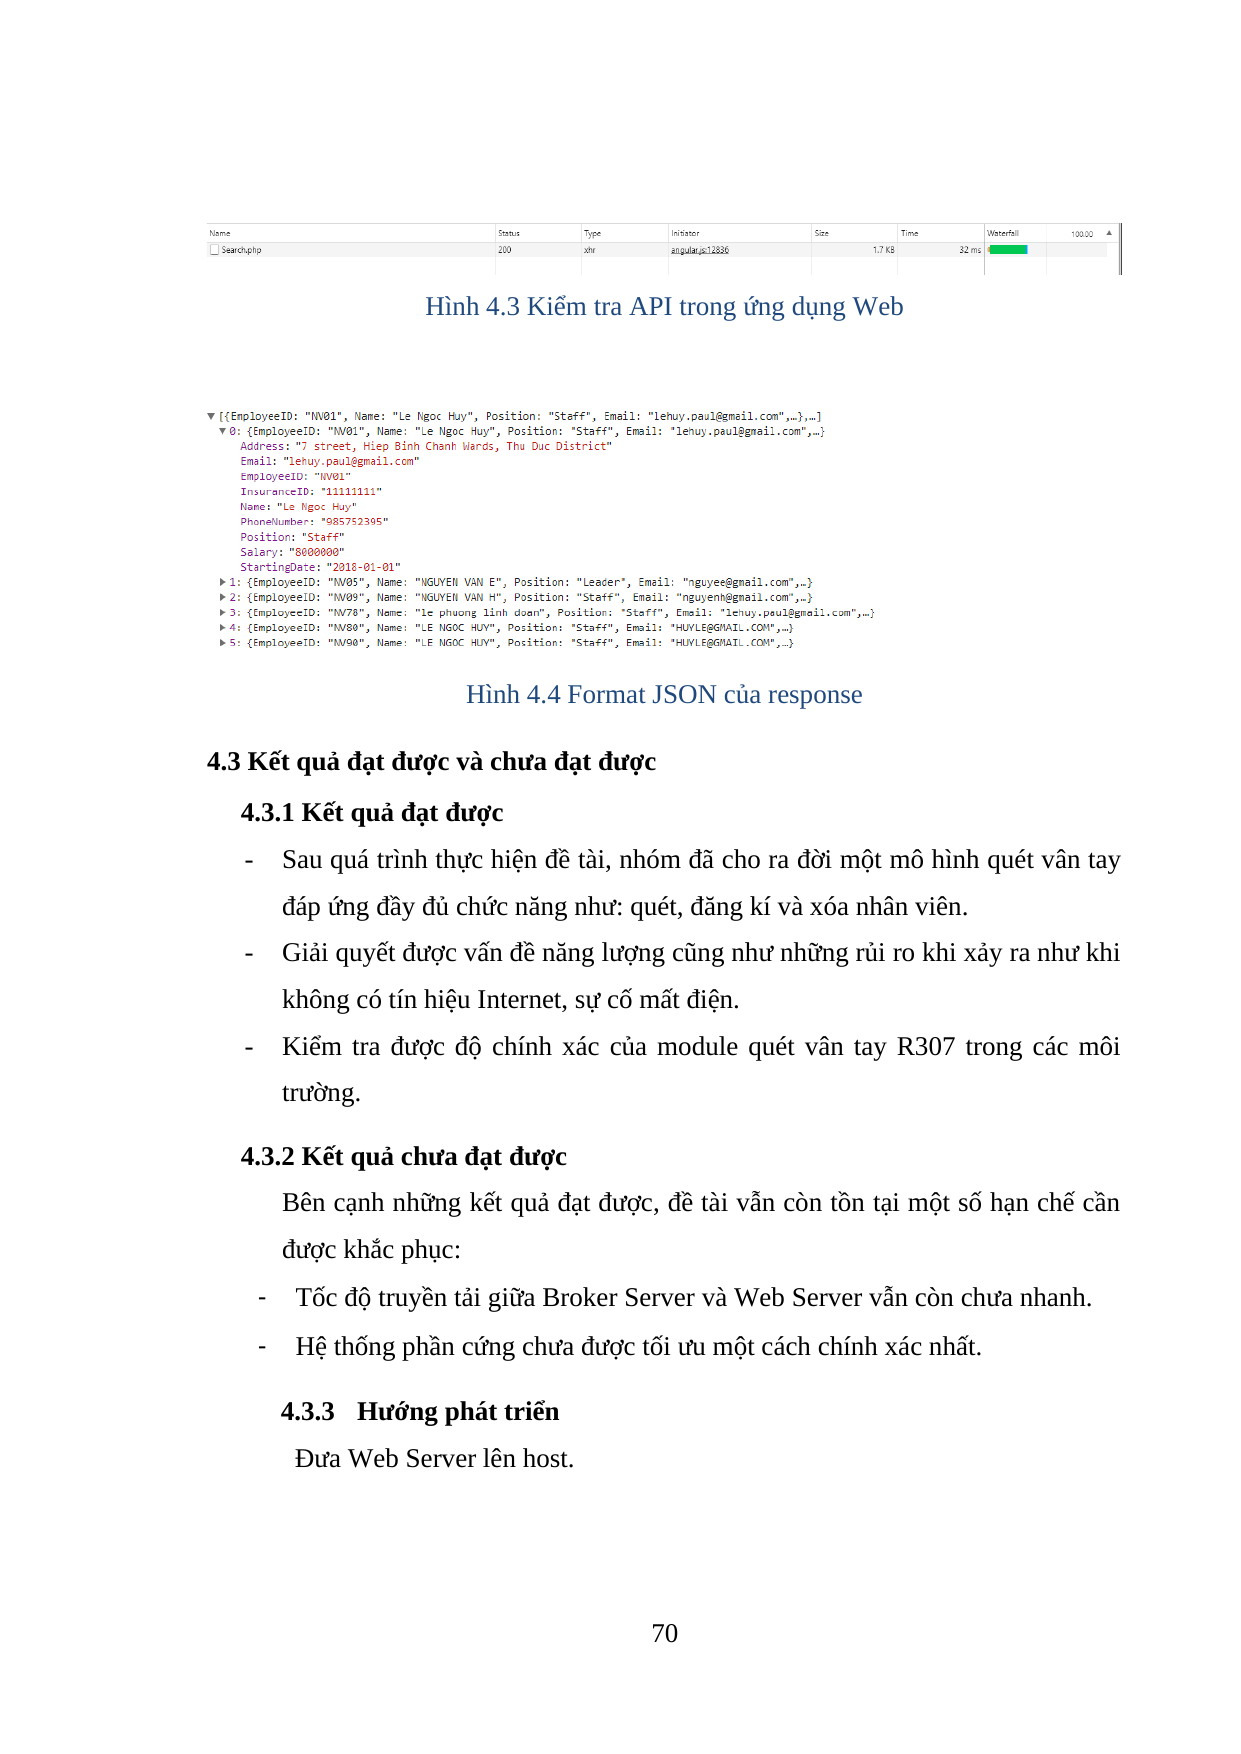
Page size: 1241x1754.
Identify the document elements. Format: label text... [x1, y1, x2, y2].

picture [206, 404, 888, 663]
subtitle 4.3 Kết quả đạt được và chưa đạt được [207, 746, 1122, 777]
list Kiểm tra được độ chính xác của module quét vân tay R307 trong các môi trường. [244, 1030, 1122, 1107]
list Sau quá trình thực hiện đề tài, nhóm đã cho ra đời một mô hình quét vân tay đáp ứng đầy đủ chức năng như: quét, đăng kí và xóa nhân viên. [244, 843, 1122, 921]
list Giải quyết được vấn đề năng lượng cũng như những rủi ro khi xảy ra như khi không có tín hiệu Internet, sự cố mất điện. [244, 936, 1122, 1014]
subtitle Hướng phát triển [281, 1395, 1122, 1426]
text Đưa Web Server lên host. [207, 1442, 1122, 1473]
subtitle 4.3.2 Kết quả chưa đạt được [207, 1140, 1122, 1171]
subtitle 4.3.1 Kết quả đạt được [207, 796, 1122, 827]
list Hệ thống phần cứng chưa được tối ưu một cách chính xác nhất. [258, 1329, 1122, 1362]
list Tốc độ truyền tải giữa Broker Server và Web Server vẫn còn chưa nhanh. [258, 1280, 1122, 1313]
text Hình 4.3 Kiểm tra API trong ứng dụng Web [207, 291, 1122, 322]
text Hình 4.4 Format JSON của response [207, 678, 1122, 709]
text Bên cạnh những kết quả đạt được, đề tài vẫn còn tồn tại một số hạn chế cần được khắc phục: [282, 1186, 1122, 1264]
picture [206, 223, 1123, 275]
